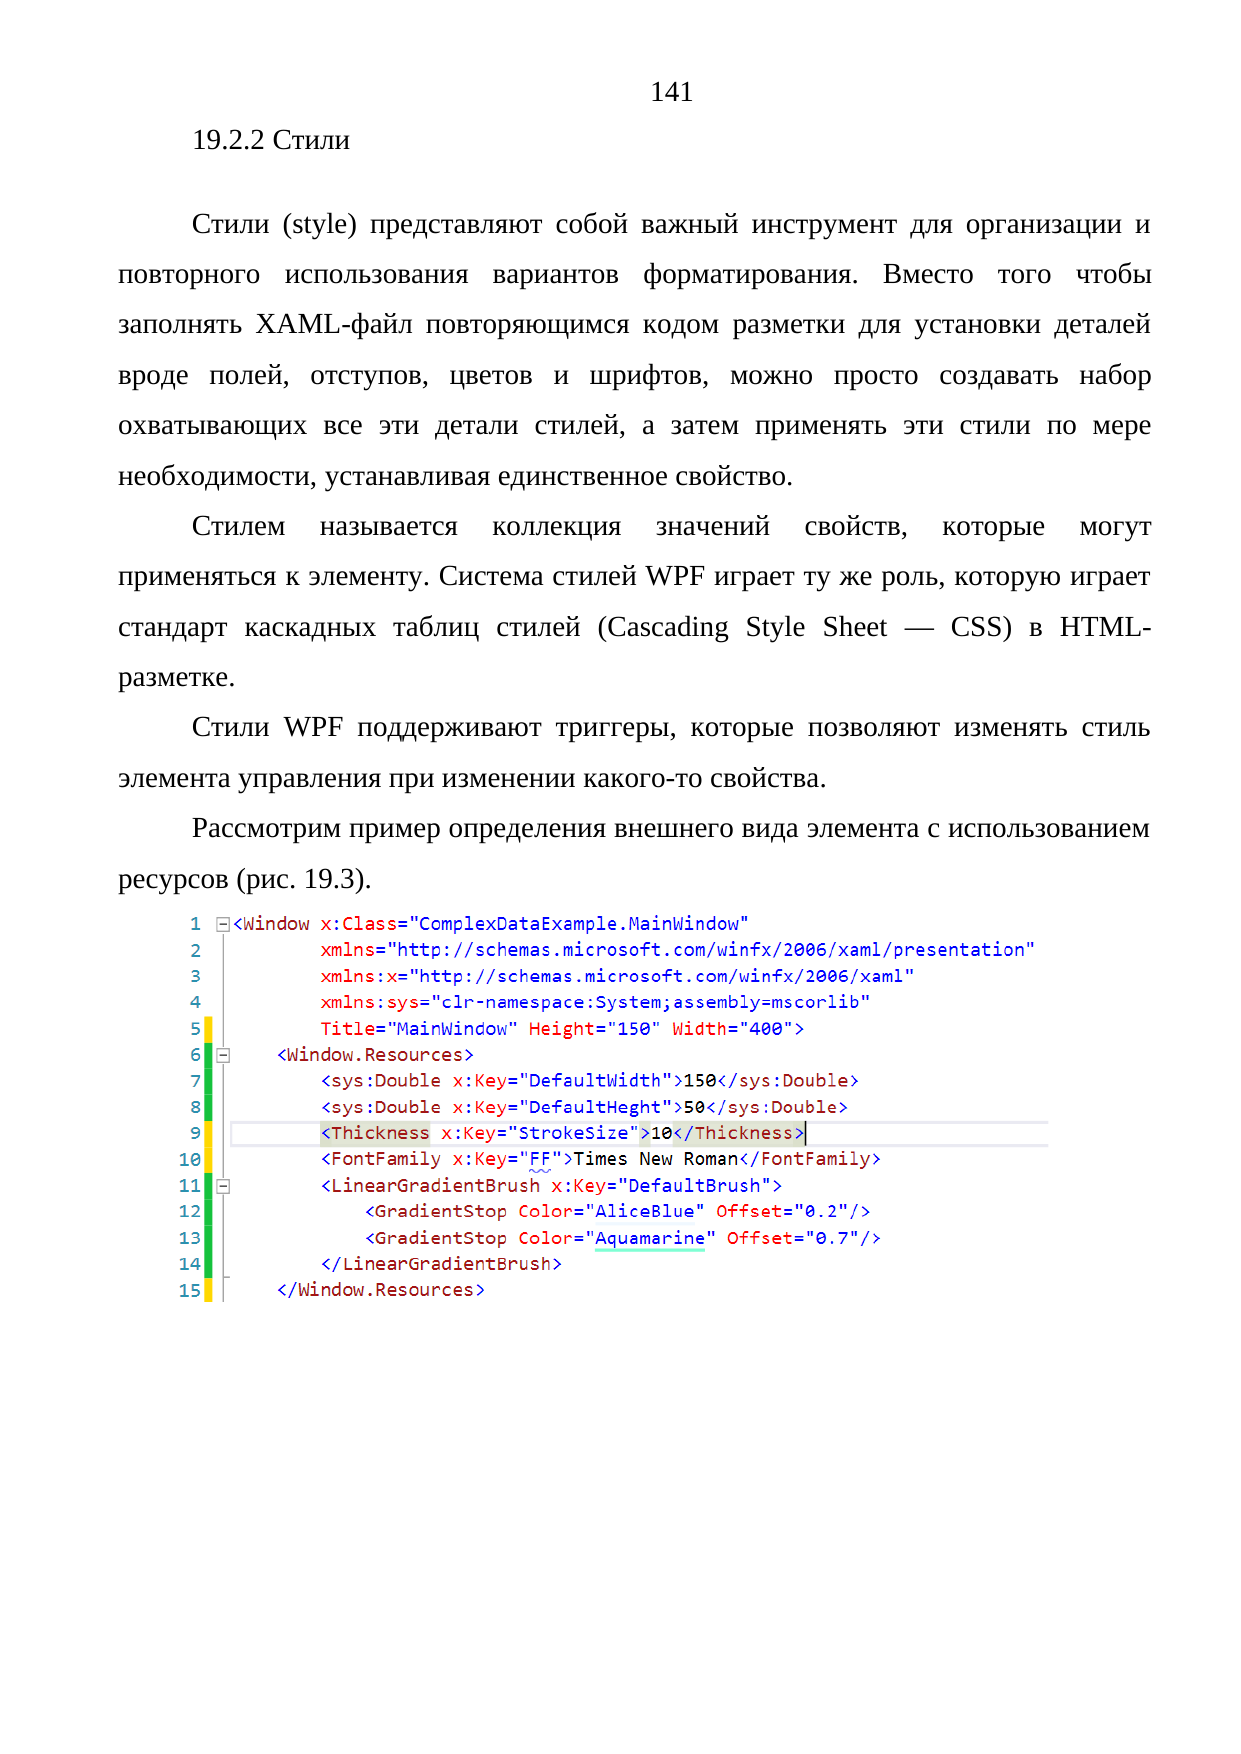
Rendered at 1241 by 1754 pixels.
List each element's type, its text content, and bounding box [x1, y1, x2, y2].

text Стилем называется коллекция значений свойств, которые могут применяться к элементу. Система стилей WPF играет ту же роль, которую играет стандарт каскадных таблиц стилей (Cascading Style Sheet — CSS) в HTML-разметке. [118, 508, 1152, 693]
picture [179, 915, 1049, 1302]
text Рассмотрим пример определения внешнего вида элемента с использованием ресурсов (рис. 19.3). [118, 811, 1151, 894]
text Стили (style) представляют собой важный инструмент для организации и повторного использования вариантов форматирования. Вместо того чтобы заполнять XAML-файл повторяющимся кодом разметки для установки деталей вроде полей, отступов, цветов и шрифтов, можно просто создавать набор охватывающих все эти детали стилей, а затем применять эти стили по мере необходимости, устанавливая единственное свойство. [118, 206, 1152, 491]
list Стили [192, 122, 1176, 156]
text Стили WPF поддерживают триггеры, которые позволяют изменять стиль элемента управления при изменении какого-то свойства. [118, 709, 1151, 793]
